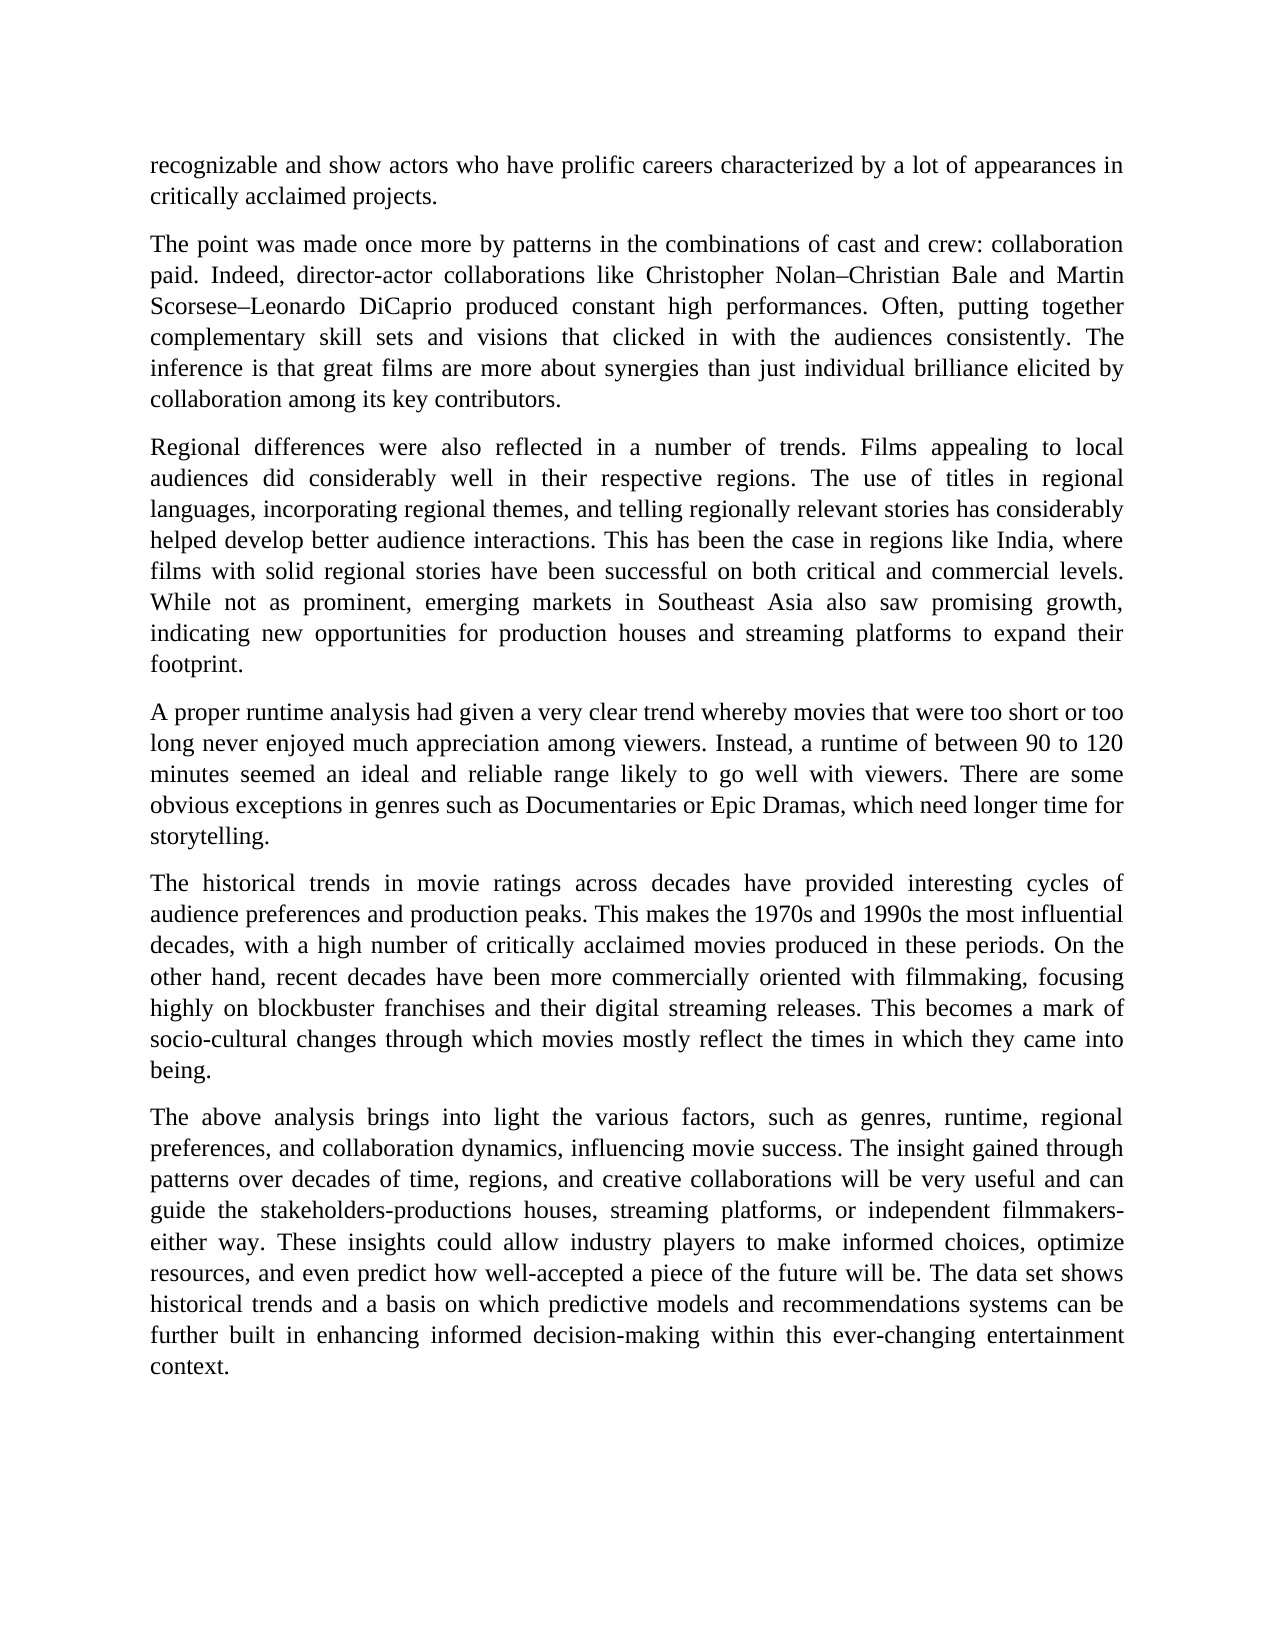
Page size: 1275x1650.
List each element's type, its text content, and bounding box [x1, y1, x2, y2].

text The above analysis brings into light the various factors, such as genres, runtime, regional preferences, and collaboration dynamics, influencing movie success. The insight gained through patterns over decades of time, regions, and creative collaborations will be very useful and can guide the stakeholders-productions houses, streaming platforms, or independent filmmakers-either way. These insights could allow industry players to make informed choices, optimize resources, and even predict how well-accepted a piece of the future will be. The data set shows historical trends and a basis on which predictive models and recommendations systems can be further built in enhancing informed decision-making within this ever-changing entertainment context. [150, 1102, 1125, 1379]
text The point was made once more by patterns in the combinations of cast and crew: collaboration paid. Indeed, director-actor collaborations like Christopher Nolan–Christian Bale and Martin Scorsese–Leonardo DiCaprio produced constant high performances. Often, putting together complementary skill sets and visions that clicked in with the audiences consistently. The inference is that great films are more about synergies than just individual brilliance elicited by collaboration among its key contributors. [150, 229, 1125, 413]
text The historical trends in movie ratings across decades have provided interesting cycles of audience preferences and production peaks. This makes the 1970s and 1990s the most influential decades, with a high number of critically acclaimed movies produced in these periods. On the other hand, recent decades have been more commercially oriented with filmmaking, focusing highly on blockbuster franchises and their digital streaming releases. This becomes a mark of socio-cultural changes through which movies mostly reflect the times in which they came into being. [150, 868, 1125, 1083]
text Regional differences were also reflected in a number of trends. Films appealing to local audiences did considerably well in their respective regions. The use of titles in regional languages, incorporating regional themes, and telling regionally relevant stories has considerably helped develop better audience interactions. This has been the case in regions like India, where films with solid regional stories have been successful on both critical and commercial levels. While not as prominent, emerging markets in Southeast Asia also saw promising growth, indicating new opportunities for production houses and streaming platforms to expand their footprint. [150, 432, 1125, 678]
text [150, 150, 1125, 210]
text A proper runtime analysis had given a very clear trend whereby movies that were too short or too long never enjoyed much appreciation among viewers. Instead, a runtime of between 90 to 120 minutes seemed an ideal and reliable range likely to go well with viewers. There are some obvious exceptions in genres such as Documentaries or Epic Dramas, which need longer time for storytelling. [150, 697, 1125, 849]
